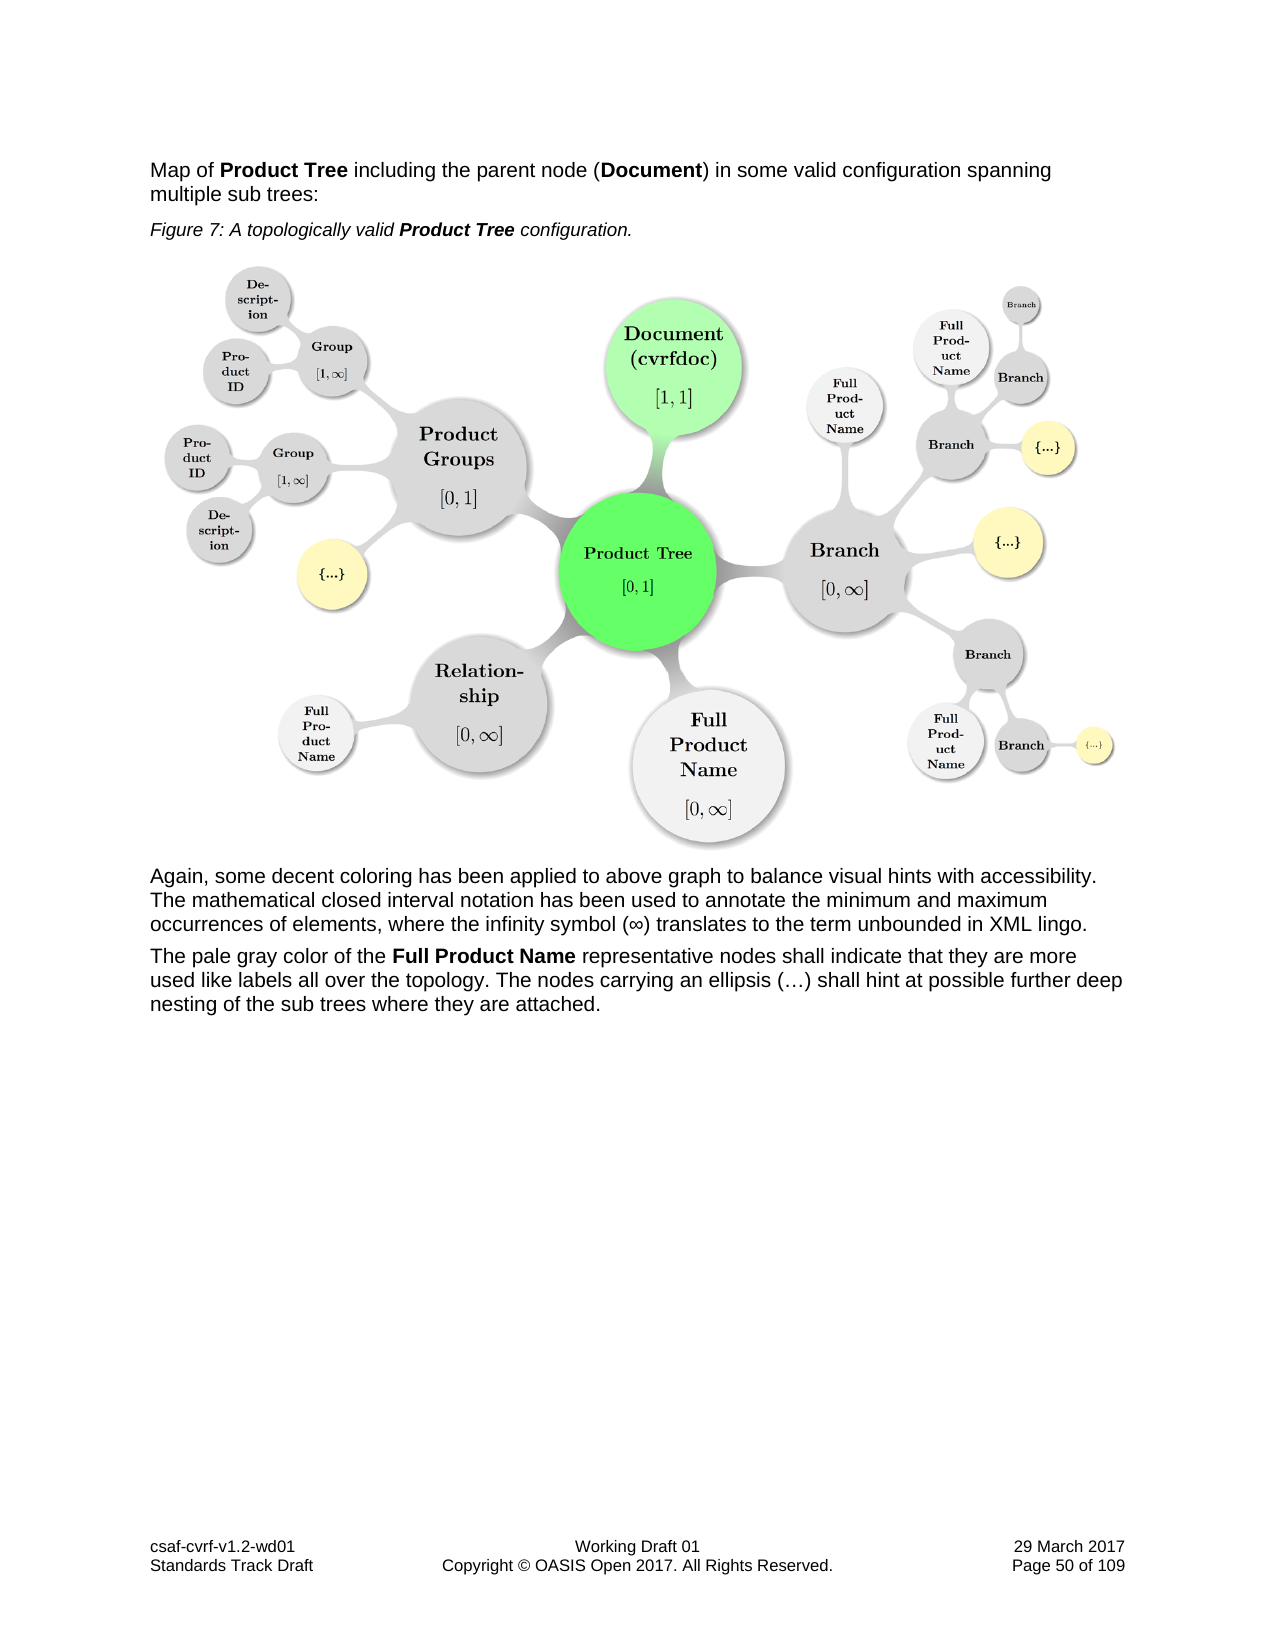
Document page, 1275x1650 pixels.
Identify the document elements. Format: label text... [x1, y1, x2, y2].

picture [150, 252, 1125, 856]
text Again, some decent coloring has been applied to above graph to balance visual hints with accessibility. The mathematical closed interval notation has been used to annotate the minimum and maximum occurrences of elements, where the infinity symbol (∞) translates to the term unbounded in XML lingo. [150, 864, 1125, 936]
text The pale gray color of the Full Product Name representative nodes shall indicate that they are more used like labels all over the topology. The nodes carrying an ellipsis (…) shall hint at possible further deep nesting of the sub trees where they are attached. [150, 944, 1125, 1016]
text Map of Product Tree including the parent node (Document) in some valid configuration spanning multiple sub trees: [150, 158, 1125, 206]
